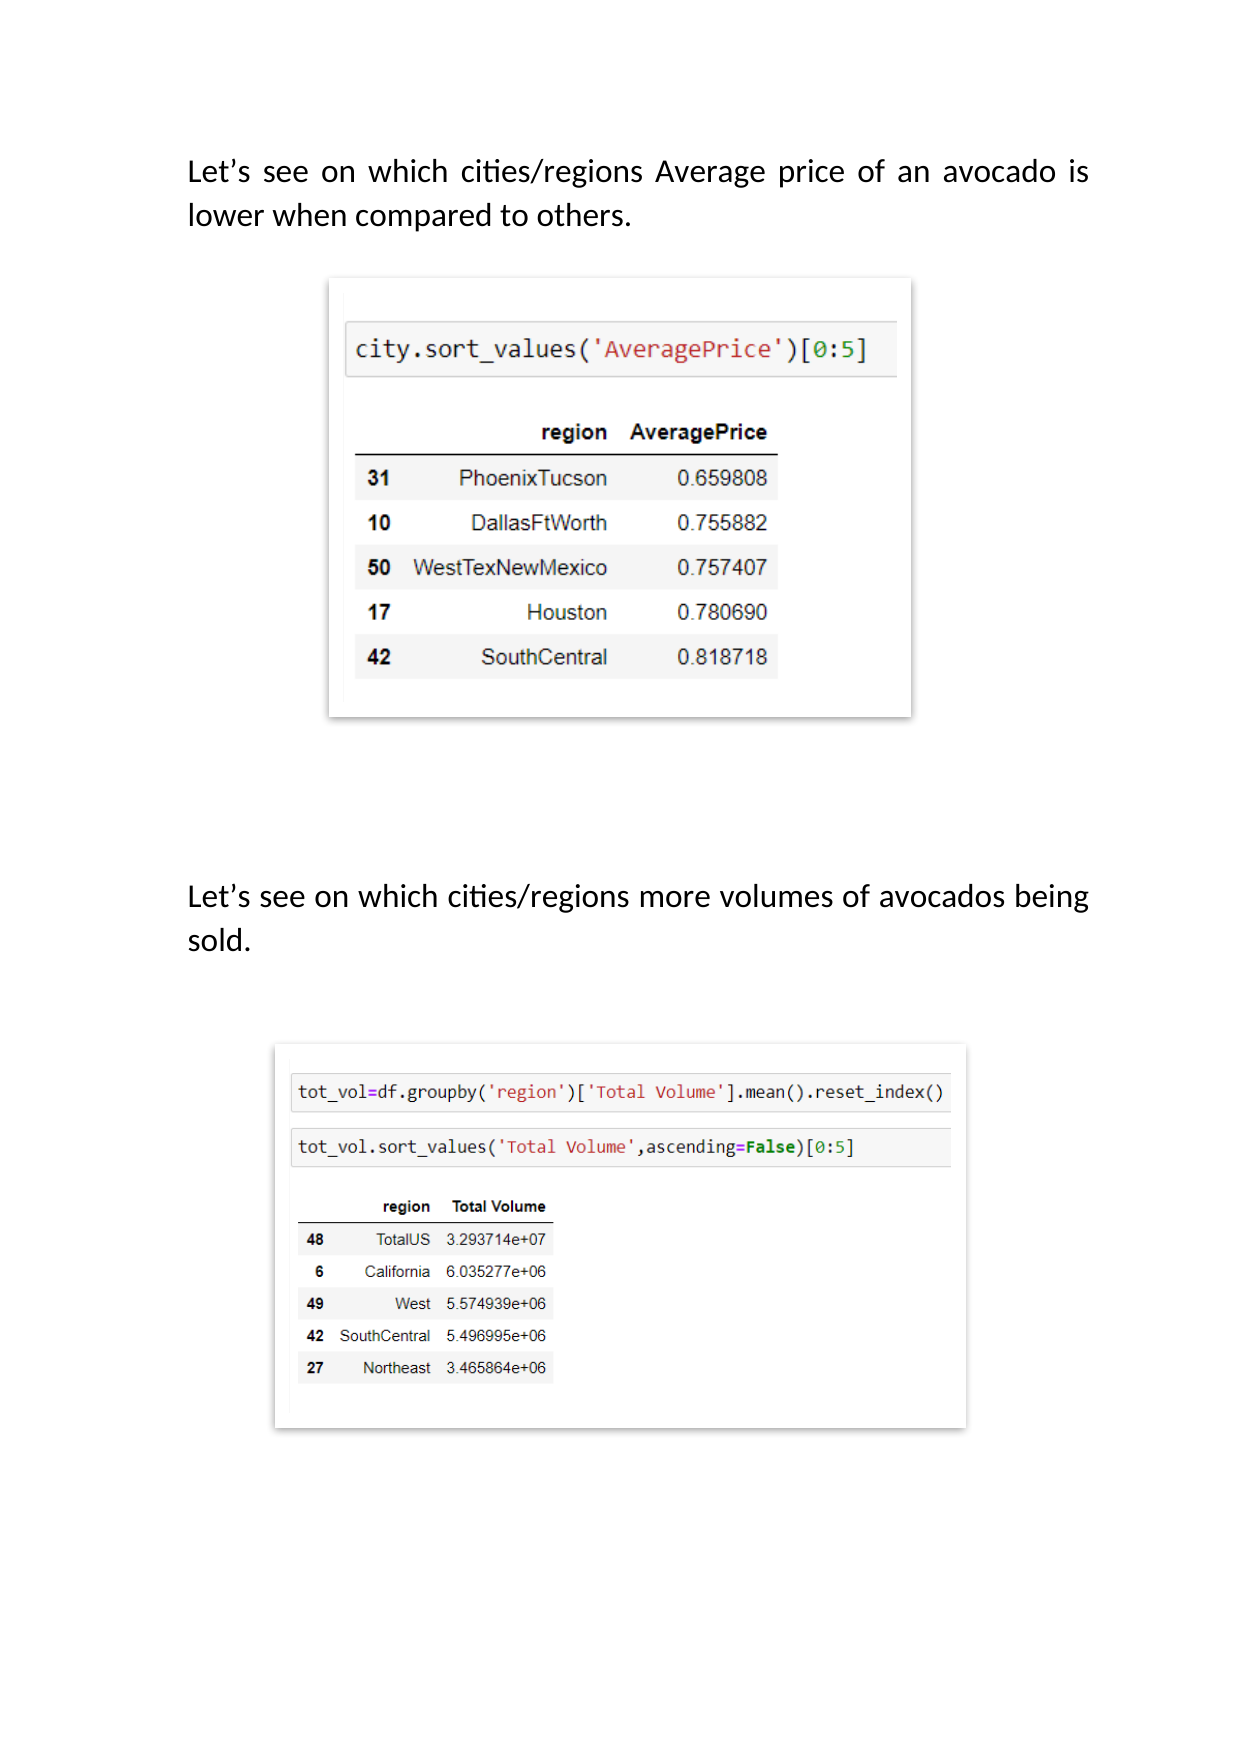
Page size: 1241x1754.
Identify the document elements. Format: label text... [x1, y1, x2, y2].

picture [343, 293, 897, 702]
text Let’s see on which cities/regions more volumes of avocados being sold. [187, 875, 1090, 959]
picture [289, 1059, 951, 1413]
text Let’s see on which cities/regions Average price of an avocado is lower when compared to others. [187, 150, 1090, 235]
